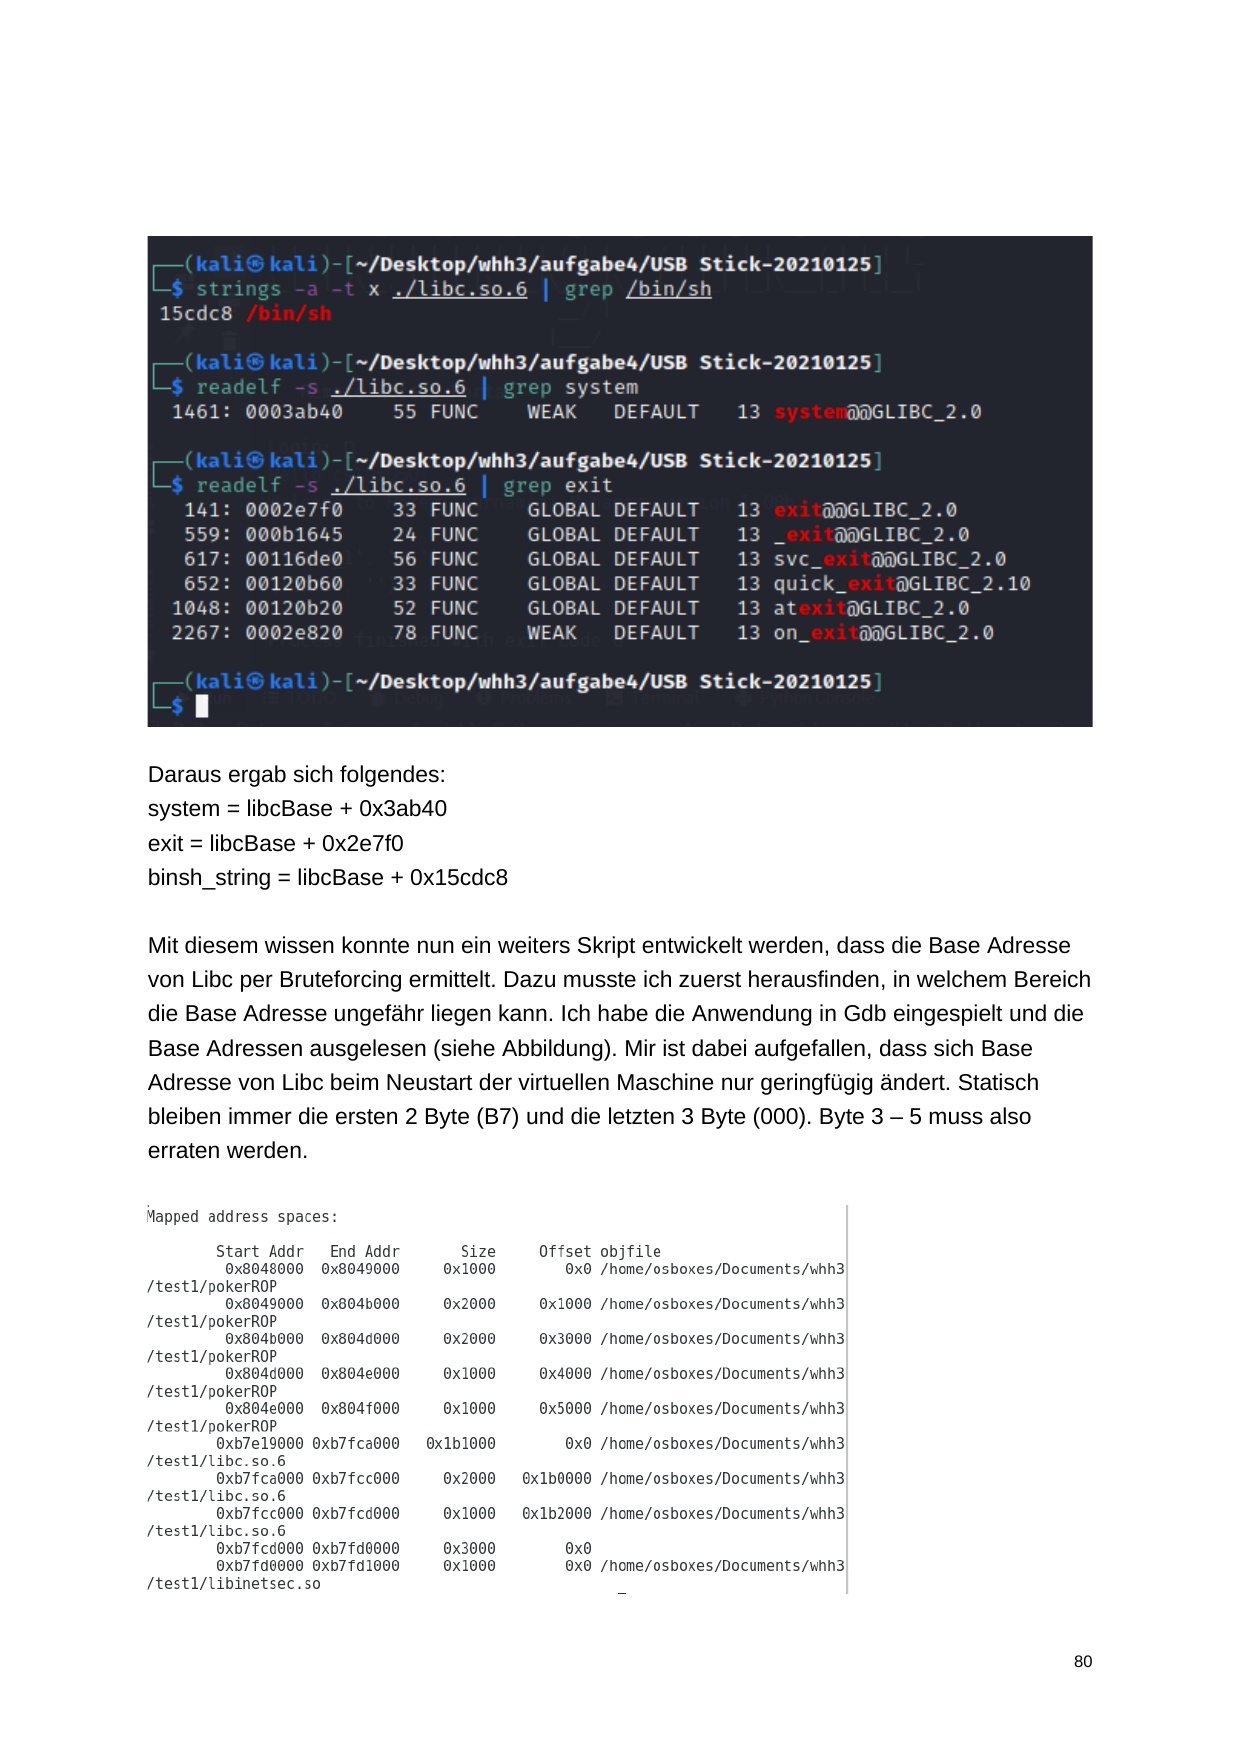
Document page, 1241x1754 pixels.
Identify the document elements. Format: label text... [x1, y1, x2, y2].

text exit = libcBase + 0x2e7f0 [148, 829, 1092, 856]
picture [147, 236, 1093, 727]
text binsh_string = libcBase + 0x15cdc8 [148, 864, 1092, 890]
text system = libcBase + 0x3ab40 [148, 795, 1092, 822]
text Daraus ergab sich folgendes: [148, 761, 1092, 788]
text Mit diesem wissen konnte nun ein weiters Skript entwickelt werden, dass die Base Adresse von Libc per Bruteforcing ermittelt. Dazu musste ich zuerst herausfinden, in welchem Bereich die Base Adresse ungefähr liegen kann. Ich habe die Anwendung in Gdb eingespielt und die Base Adressen ausgelesen (siehe Abbildung). Mir ist dabei aufgefallen, dass sich Base Adresse von Libc beim Neustart der virtuellen Maschine nur geringfügig ändert. Statisch bleiben immer die ersten 2 Byte (B7) und die letzten 3 Byte (000). Byte 3 – 5 muss also erraten werden. [148, 932, 1092, 1163]
picture [147, 1205, 849, 1594]
